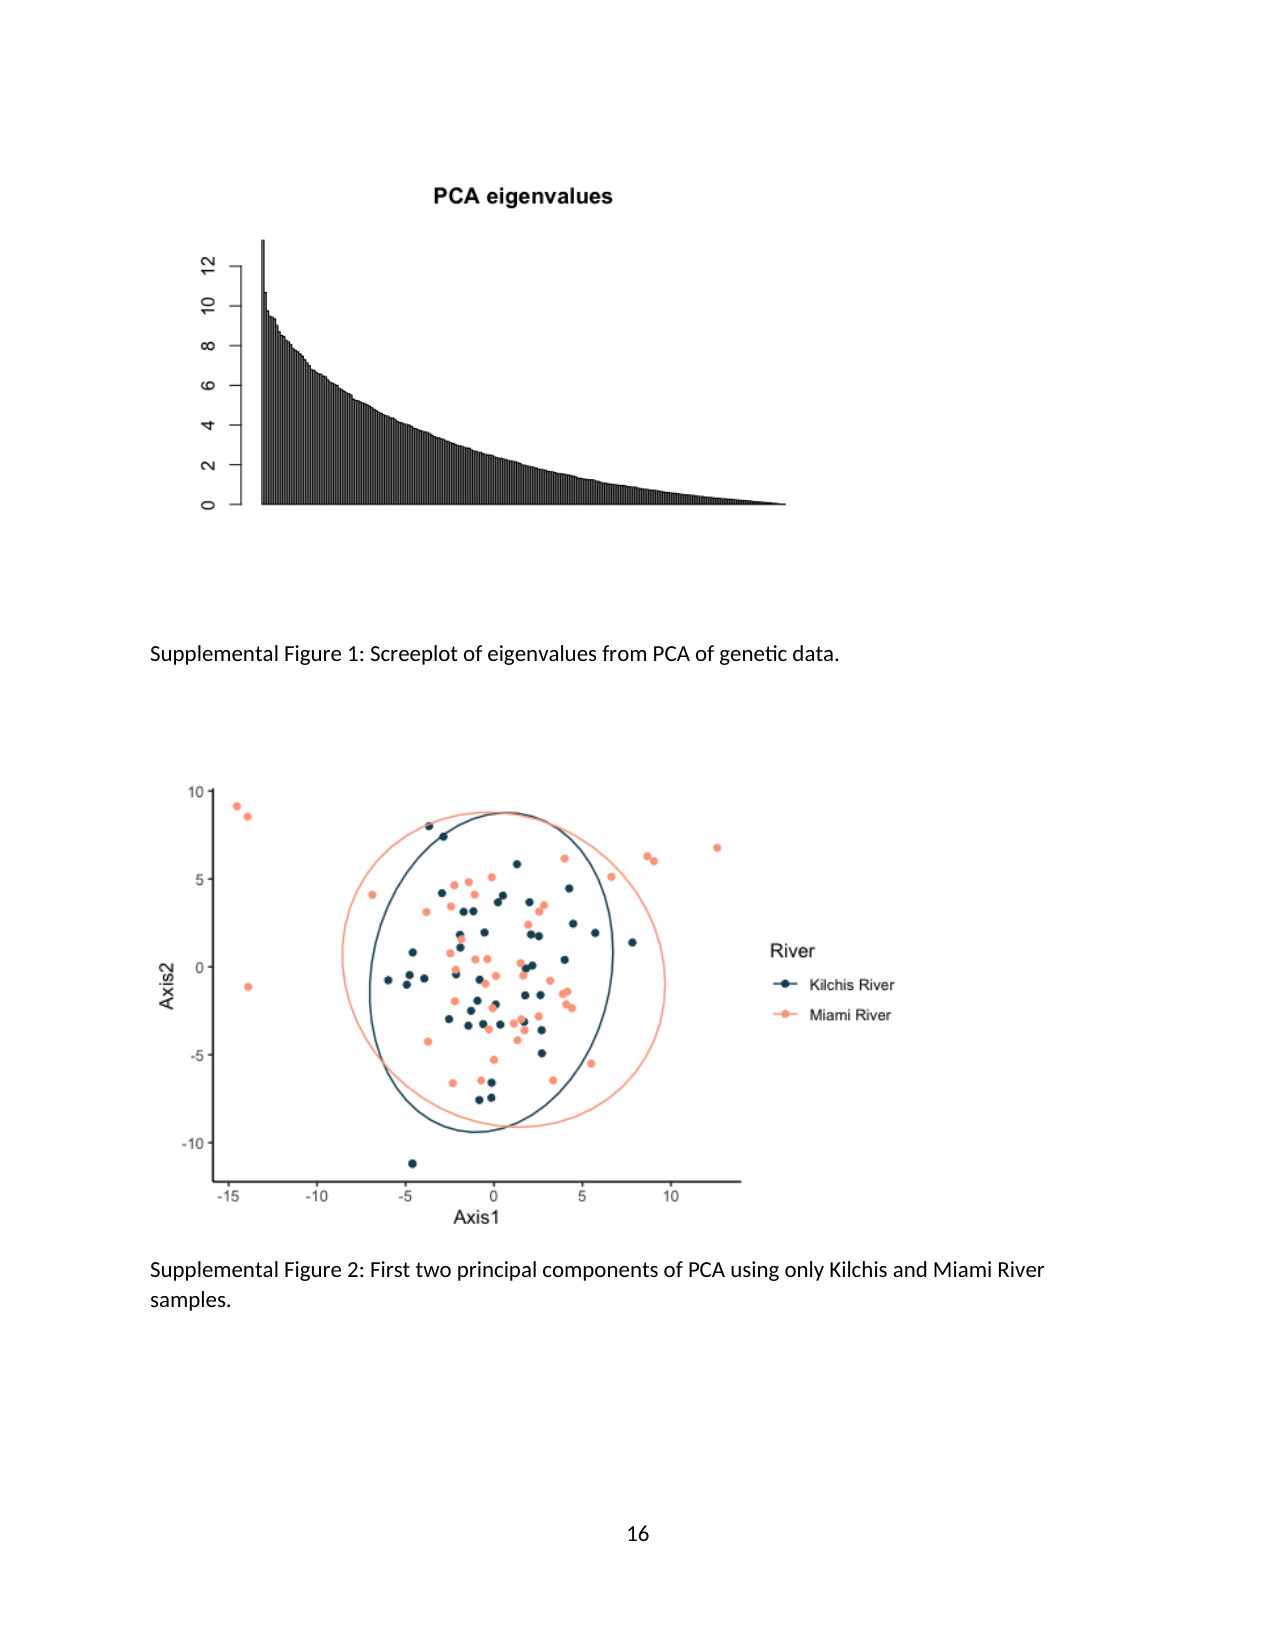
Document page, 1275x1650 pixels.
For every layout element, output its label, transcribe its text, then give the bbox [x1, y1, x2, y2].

text Supplemental Figure 2: First two principal components of PCA using only Kilchis and Miami River samples. [150, 1255, 1125, 1313]
picture [150, 780, 914, 1237]
picture [150, 150, 853, 621]
text Supplemental Figure 1: Screeplot of eigenvalues from PCA of genetic data. [150, 639, 1125, 667]
